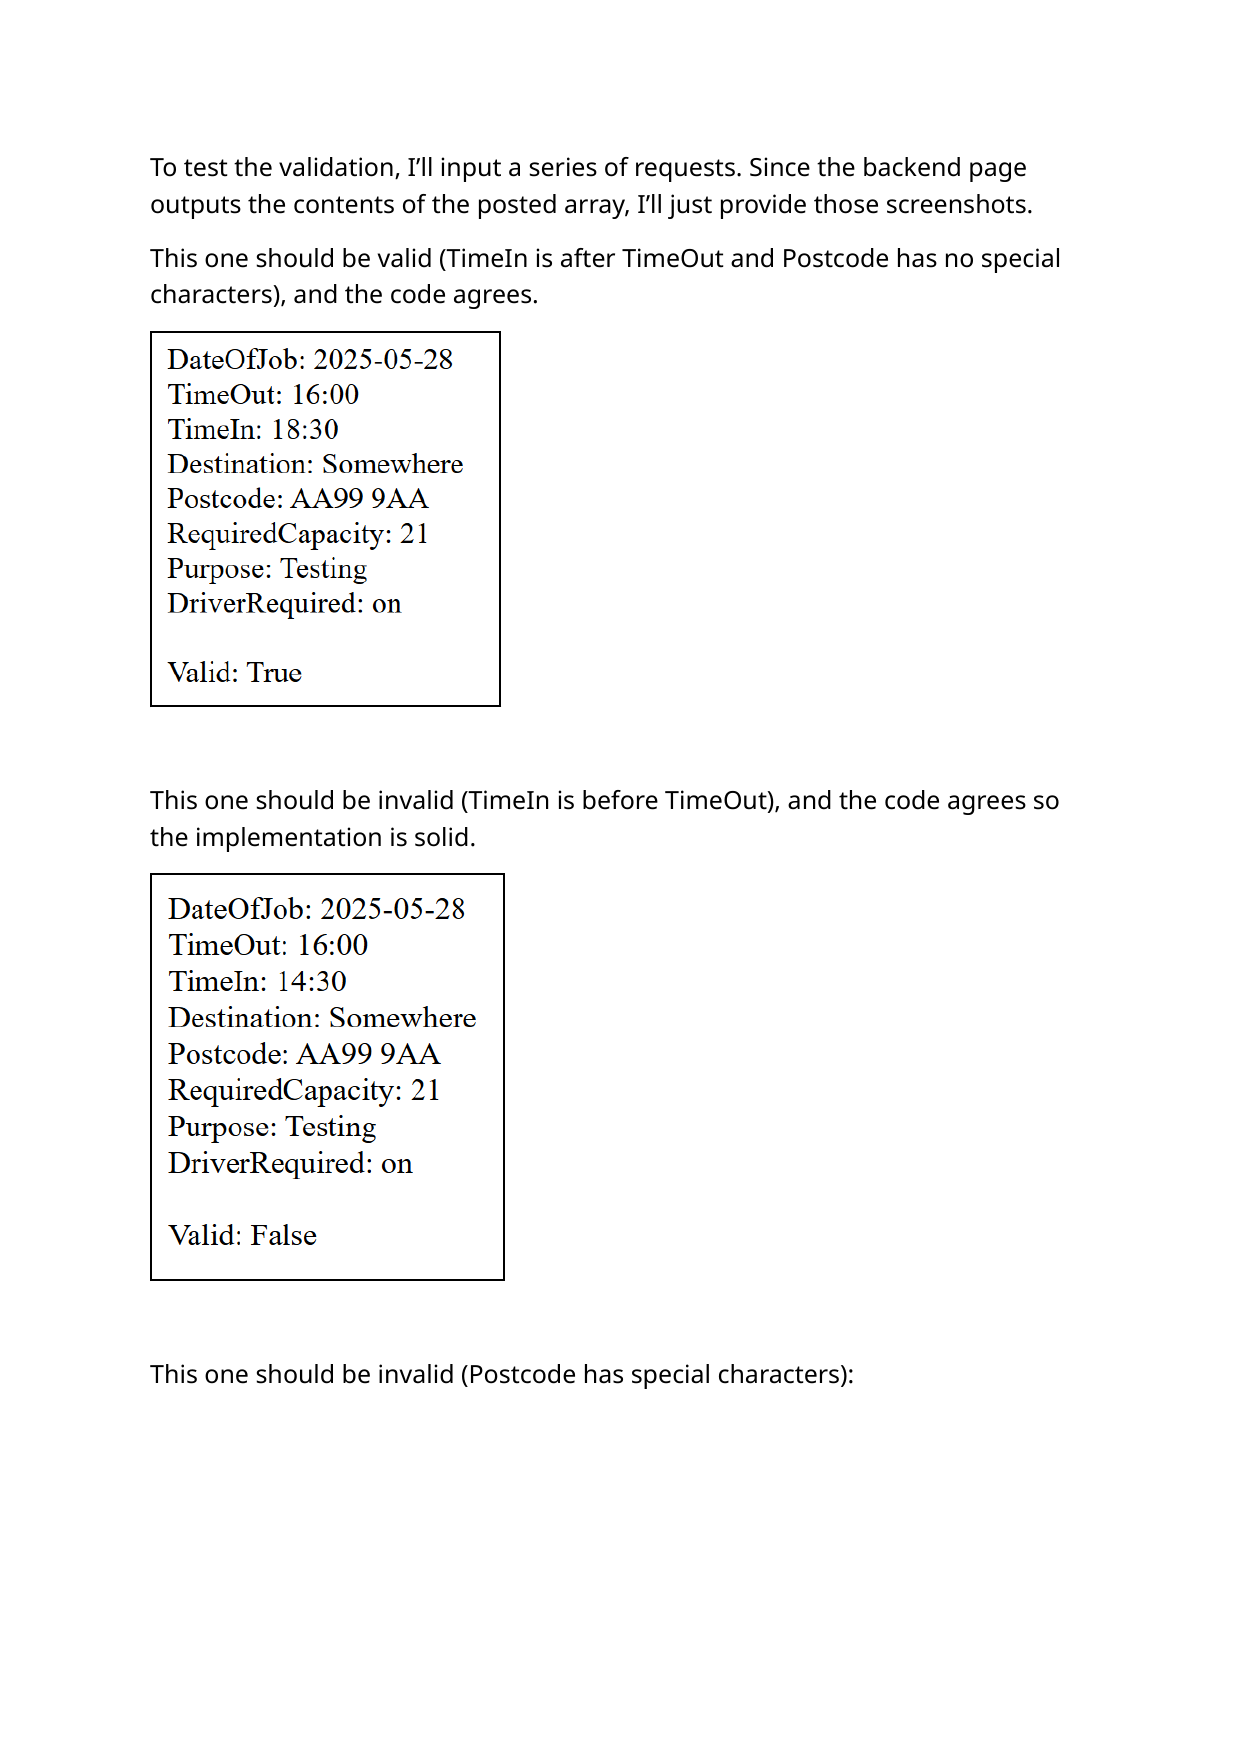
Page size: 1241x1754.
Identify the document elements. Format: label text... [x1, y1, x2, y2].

text This one should be valid (TimeIn is after TimeOut and Postcode has no special characters), and the code agrees. [150, 240, 1090, 311]
picture [152, 333, 499, 705]
text This one should be invalid (TimeIn is before TimeOut), and the code agrees so the implementation is solid. [150, 783, 1090, 854]
picture [152, 875, 503, 1279]
text To test the validation, I’ll input a series of requests. Since the backend page outputs the contents of the posted array, I’ll just provide those screenshots. [150, 150, 1090, 221]
text This one should be invalid (Postcode has special characters): [150, 1357, 1090, 1391]
